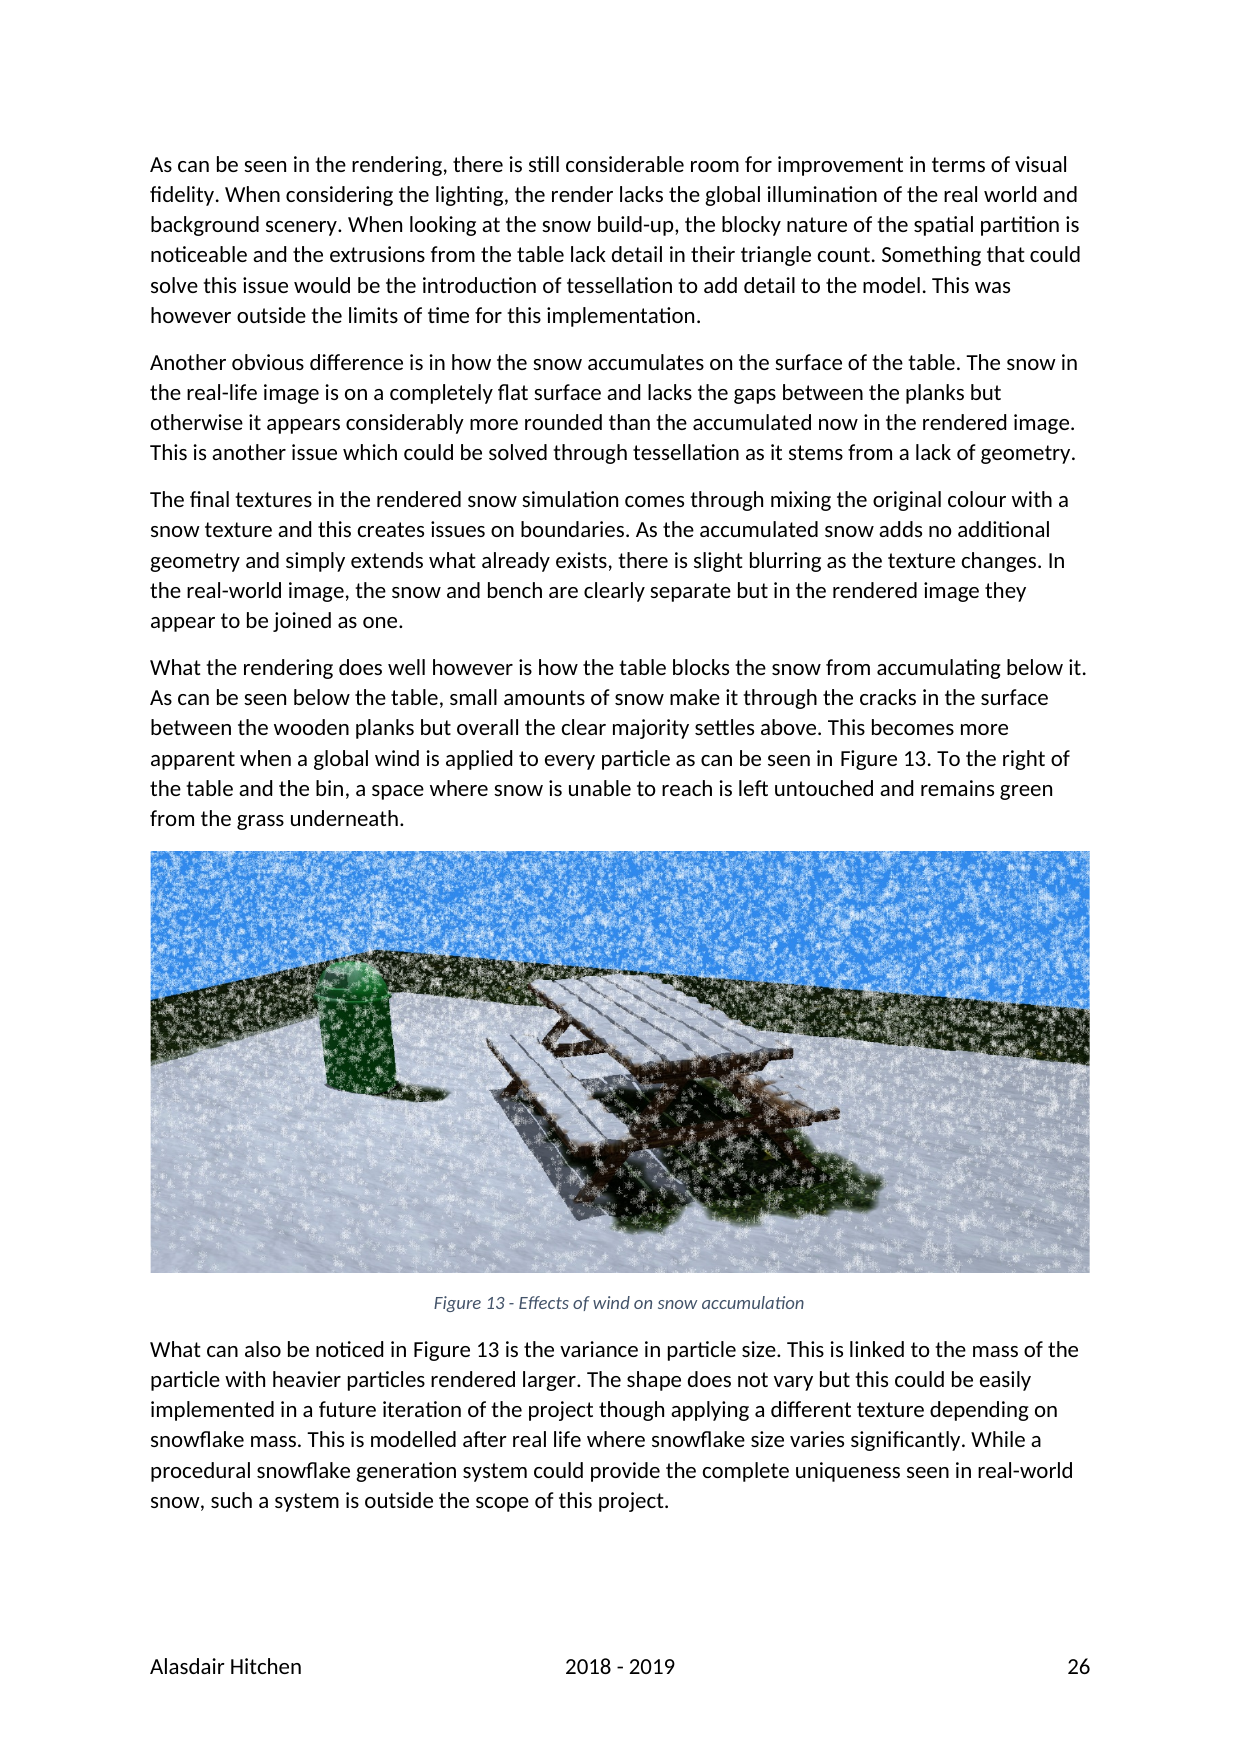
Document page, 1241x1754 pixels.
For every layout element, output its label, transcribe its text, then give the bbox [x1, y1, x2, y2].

picture [150, 851, 1090, 1273]
text What the rendering does well however is how the table blocks the snow from accumulating below it. As can be seen below the table, small amounts of snow make it through the cracks in the surface between the wooden planks but overall the clear majority settles above. This becomes more apparent when a global wind is applied to every particle as can be seen in Figure 12. To the right of the table and the bin, a space where snow is unable to reach is left untouched and remains green from the grass underneath. [150, 653, 1090, 832]
text As can be seen in the rendering, there is still considerable room for improvement in terms of visual fidelity. When considering the lighting, the render lacks the global illumination of the real world and background scenery. When looking at the snow build-up, the blocky nature of the spatial partition is noticeable and the extrusions from the table lack detail in their triangle count. Something that could solve this issue would be the introduction of tessellation to add detail to the model. This was however outside the limits of time for this implementation. [150, 150, 1090, 329]
text What can also be noticed in Figure 12 is the variance in particle size. This is linked to the mass of the particle with heavier particles rendered larger. The shape does not vary but this could be easily implemented in a future iteration of the project though applying a different texture depending on snowflake mass. This is modelled after real life where snowflake size varies significantly. While a procedural snowflake generation system could provide the complete uniqueness seen in real-world snow, such a system is outside the scope of this project. [150, 1335, 1090, 1514]
text Another obvious difference is in how the snow accumulates on the surface of the table. The snow in the real-life image is on a completely flat surface and lacks the gaps between the planks but otherwise it appears considerably more rounded than the accumulated now in the rendered image. This is another issue which could be solved through tessellation as it stems from a lack of geometry. [150, 348, 1090, 467]
text The final textures in the rendered snow simulation comes through mixing the original colour with a snow texture and this creates issues on boundaries. As the accumulated snow adds no additional geometry and simply extends what already exists, there is slight blurring as the texture changes. In the real-world image, the snow and bench are clearly separate but in the rendered image they appear to be joined as one. [150, 485, 1090, 634]
text Figure 13 - Effects of wind on snow accumulation [150, 1291, 1090, 1314]
